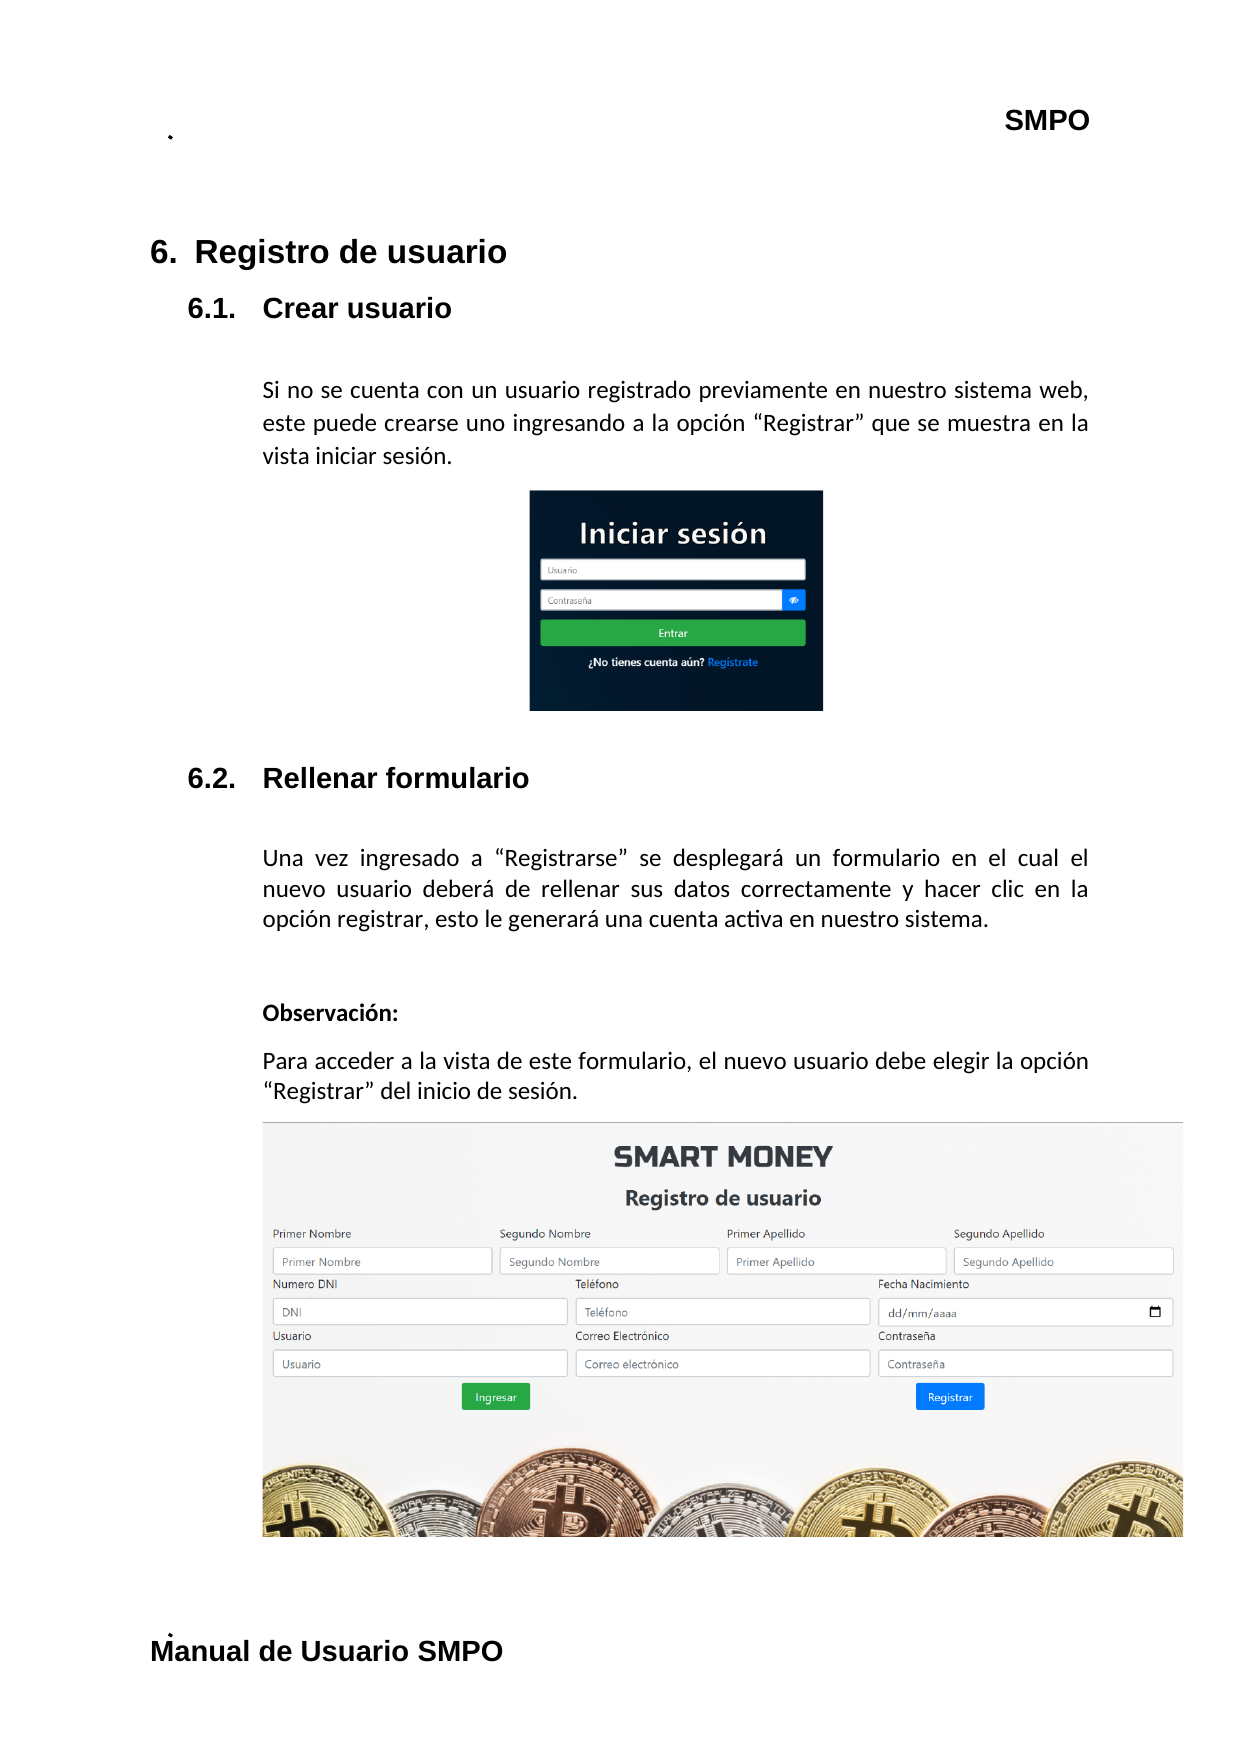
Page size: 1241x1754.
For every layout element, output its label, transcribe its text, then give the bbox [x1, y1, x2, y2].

text Si no se cuenta con un usuario registrado previamente en nuestro sistema web, este puede crearse uno ingresando a la opción “Registrar” que se muestra en la vista iniciar sesión. [262, 375, 1090, 471]
text Para acceder a la vista de este formulario, el nuevo usuario debe elegir la opción “Registrar” del inicio de sesión. [262, 1045, 1090, 1106]
picture [262, 1122, 1184, 1537]
picture [529, 490, 824, 711]
text Observación: [262, 998, 1090, 1028]
text Una vez ingresado a “Registrarse” se desplegará un formulario en el cual el nuevo usuario deberá de rellenar sus datos correctamente y hacer clic en la opción registrar, esto le generará una cuenta activa en nuestro sistema. [262, 842, 1090, 934]
subtitle Registro de usuario [150, 232, 1090, 271]
subtitle Crear usuario [187, 292, 1090, 325]
subtitle Rellenar formulario [187, 761, 1090, 795]
